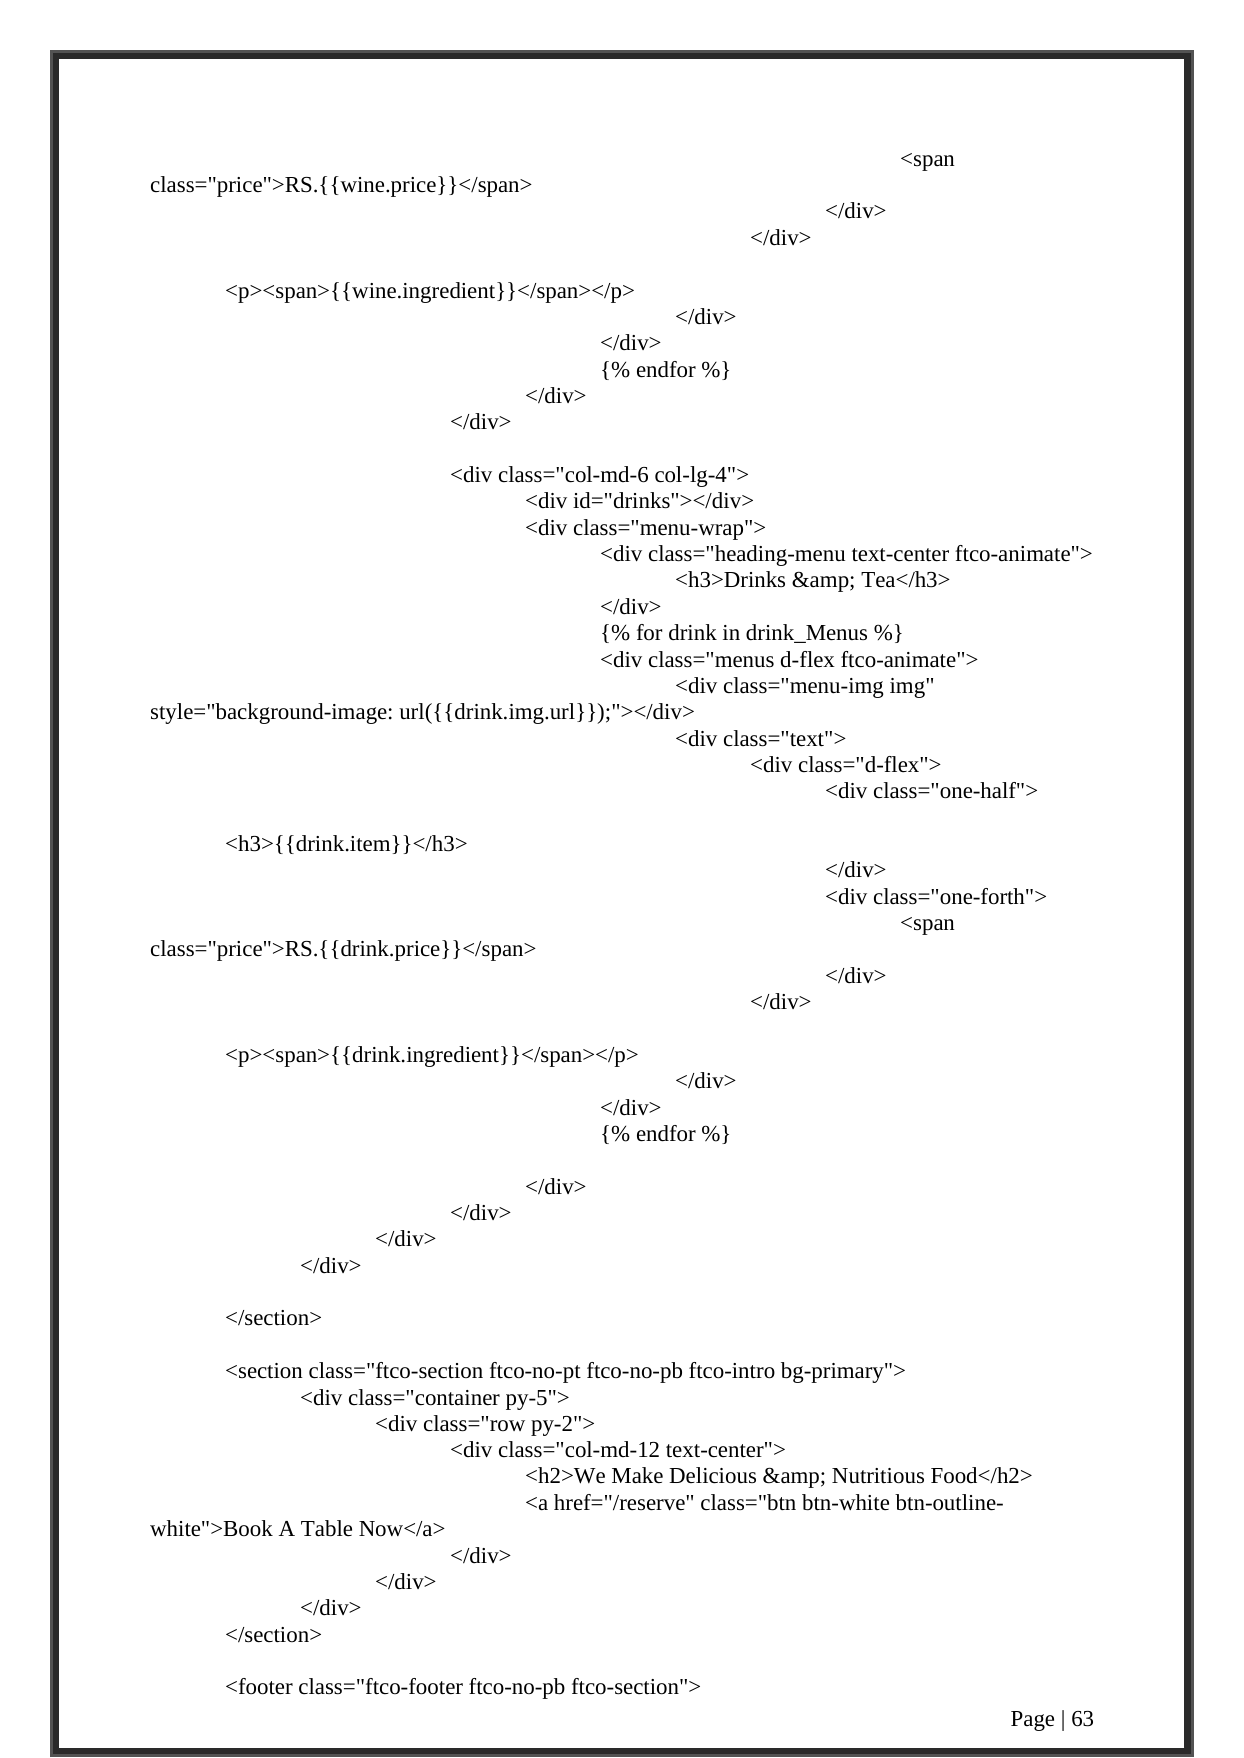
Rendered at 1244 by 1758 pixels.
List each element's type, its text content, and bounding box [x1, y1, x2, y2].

text {% endfor %} [150, 356, 1094, 382]
text </section> [150, 1304, 1094, 1331]
text </div> [150, 1094, 1094, 1120]
text </div> [150, 1225, 1094, 1252]
text </div> [150, 1067, 1094, 1094]
text </div> [150, 593, 1094, 619]
text <div class="d-flex"> [150, 751, 1094, 777]
text </div> [150, 224, 1094, 250]
text <p><span>{{drink.ingredient}}</span></p> [150, 1014, 1094, 1067]
text <div class="col-md-12 text-center"> [150, 1436, 1094, 1463]
text </div> [150, 856, 1094, 883]
text </div> [150, 329, 1094, 356]
text <div id="drinks"></div> [150, 487, 1094, 514]
text <div class="text"> [150, 725, 1094, 751]
text <div class="col-md-6 col-lg-4"> [150, 461, 1094, 487]
text </div> [150, 1542, 1094, 1568]
text <div class="one-half"> [150, 777, 1094, 804]
text <div class="menu-img img" style="background-image: url({{drink.img.url}});"></div> [150, 672, 1094, 725]
text <h2>We Make Delicious &amp; Nutritious Food</h2> [150, 1463, 1094, 1489]
text <div class="row py-2"> [150, 1410, 1094, 1436]
text <h3>{{drink.item}}</h3> [150, 804, 1094, 856]
text {% endfor %} [150, 1120, 1094, 1146]
text </div> [150, 1199, 1094, 1225]
text </div> [150, 962, 1094, 988]
text <div class="heading-menu text-center ftco-animate"> [150, 540, 1094, 567]
text </div> [150, 382, 1094, 408]
text <footer class="ftco-footer ftco-no-pb ftco-section"> [150, 1673, 1094, 1700]
text <div class="container py-5"> [150, 1383, 1094, 1410]
text <section class="ftco-section ftco-no-pt ftco-no-pb ftco-intro bg-primary"> [150, 1357, 1094, 1383]
text </div> [150, 198, 1094, 224]
text </div> [150, 1252, 1094, 1278]
text </div> [150, 988, 1094, 1014]
text </div> [150, 1173, 1094, 1199]
text <h3>Drinks &amp; Tea</h3> [150, 567, 1094, 593]
text <a href="/reserve" class="btn btn-white btn-outline-white">Book A Table Now</a> [150, 1489, 1094, 1542]
text </div> [150, 408, 1094, 435]
text </div> [150, 303, 1094, 329]
text {% for drink in drink_Menus %} [150, 619, 1094, 646]
text <div class="menu-wrap"> [150, 514, 1094, 540]
text <span class="price">RS.{{wine.price}}</span> [150, 145, 1094, 198]
text </div> [150, 1594, 1094, 1621]
text </div> [150, 1568, 1094, 1594]
text <div class="menus d-flex ftco-animate"> [150, 646, 1094, 672]
text <div class="one-forth"> [150, 883, 1094, 909]
text <p><span>{{wine.ingredient}}</span></p> [150, 250, 1094, 303]
text <span class="price">RS.{{drink.price}}</span> [150, 909, 1094, 962]
text </section> [150, 1621, 1094, 1647]
